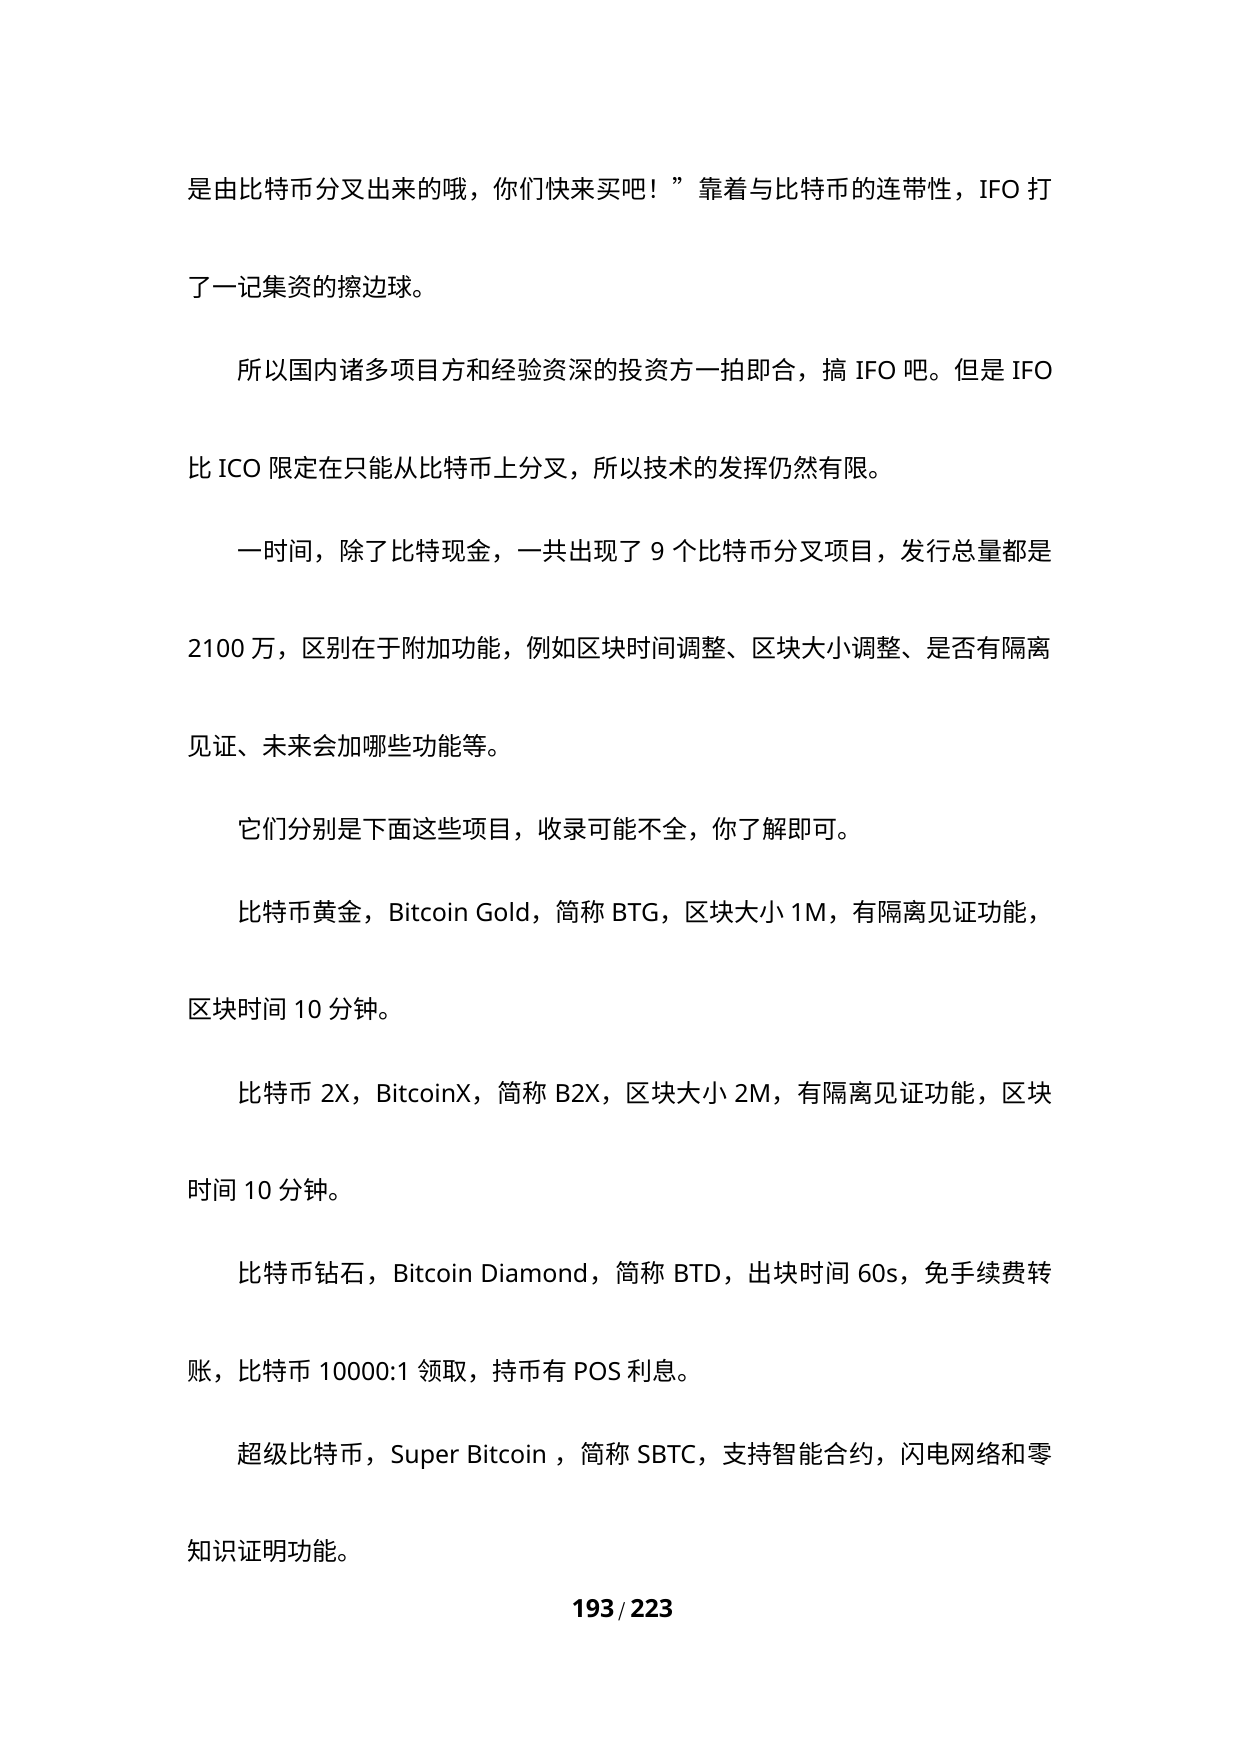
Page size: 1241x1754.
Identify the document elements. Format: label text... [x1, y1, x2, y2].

text 一时间，除了比特现金，一共出现了 9 个比特币分叉项目，发行总量都是 2100 万，区别在于附加功能，例如区块时间调整、区块大小调整、是否有隔离见证、未来会加哪些功能等。 [187, 517, 1053, 777]
text 超级比特币，Super Bitcoin ，简称 SBTC，支持智能合约，闪电网络和零知识证明功能。 [187, 1420, 1053, 1582]
text 比特币钻石，Bitcoin Diamond，简称 BTD，出块时间 60s，免手续费转账，比特币 10000:1 领取，持币有 POS 利息。 [187, 1239, 1053, 1402]
text 比特币黄金，Bitcoin Gold，简称 BTG，区块大小 1M，有隔离见证功能，区块时间 10 分钟。 [187, 878, 1053, 1041]
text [187, 156, 1053, 318]
text 比特币 2X，BitcoinX，简称 B2X，区块大小 2M，有隔离见证功能，区块时间 10 分钟。 [187, 1059, 1053, 1221]
text 所以国内诸多项目方和经验资深的投资方一拍即合，搞 IFO 吧。但是 IFO 比 ICO 限定在只能从比特币上分叉，所以技术的发挥仍然有限。 [187, 336, 1053, 499]
text 它们分别是下面这些项目，收录可能不全，你了解即可。 [187, 795, 1053, 860]
